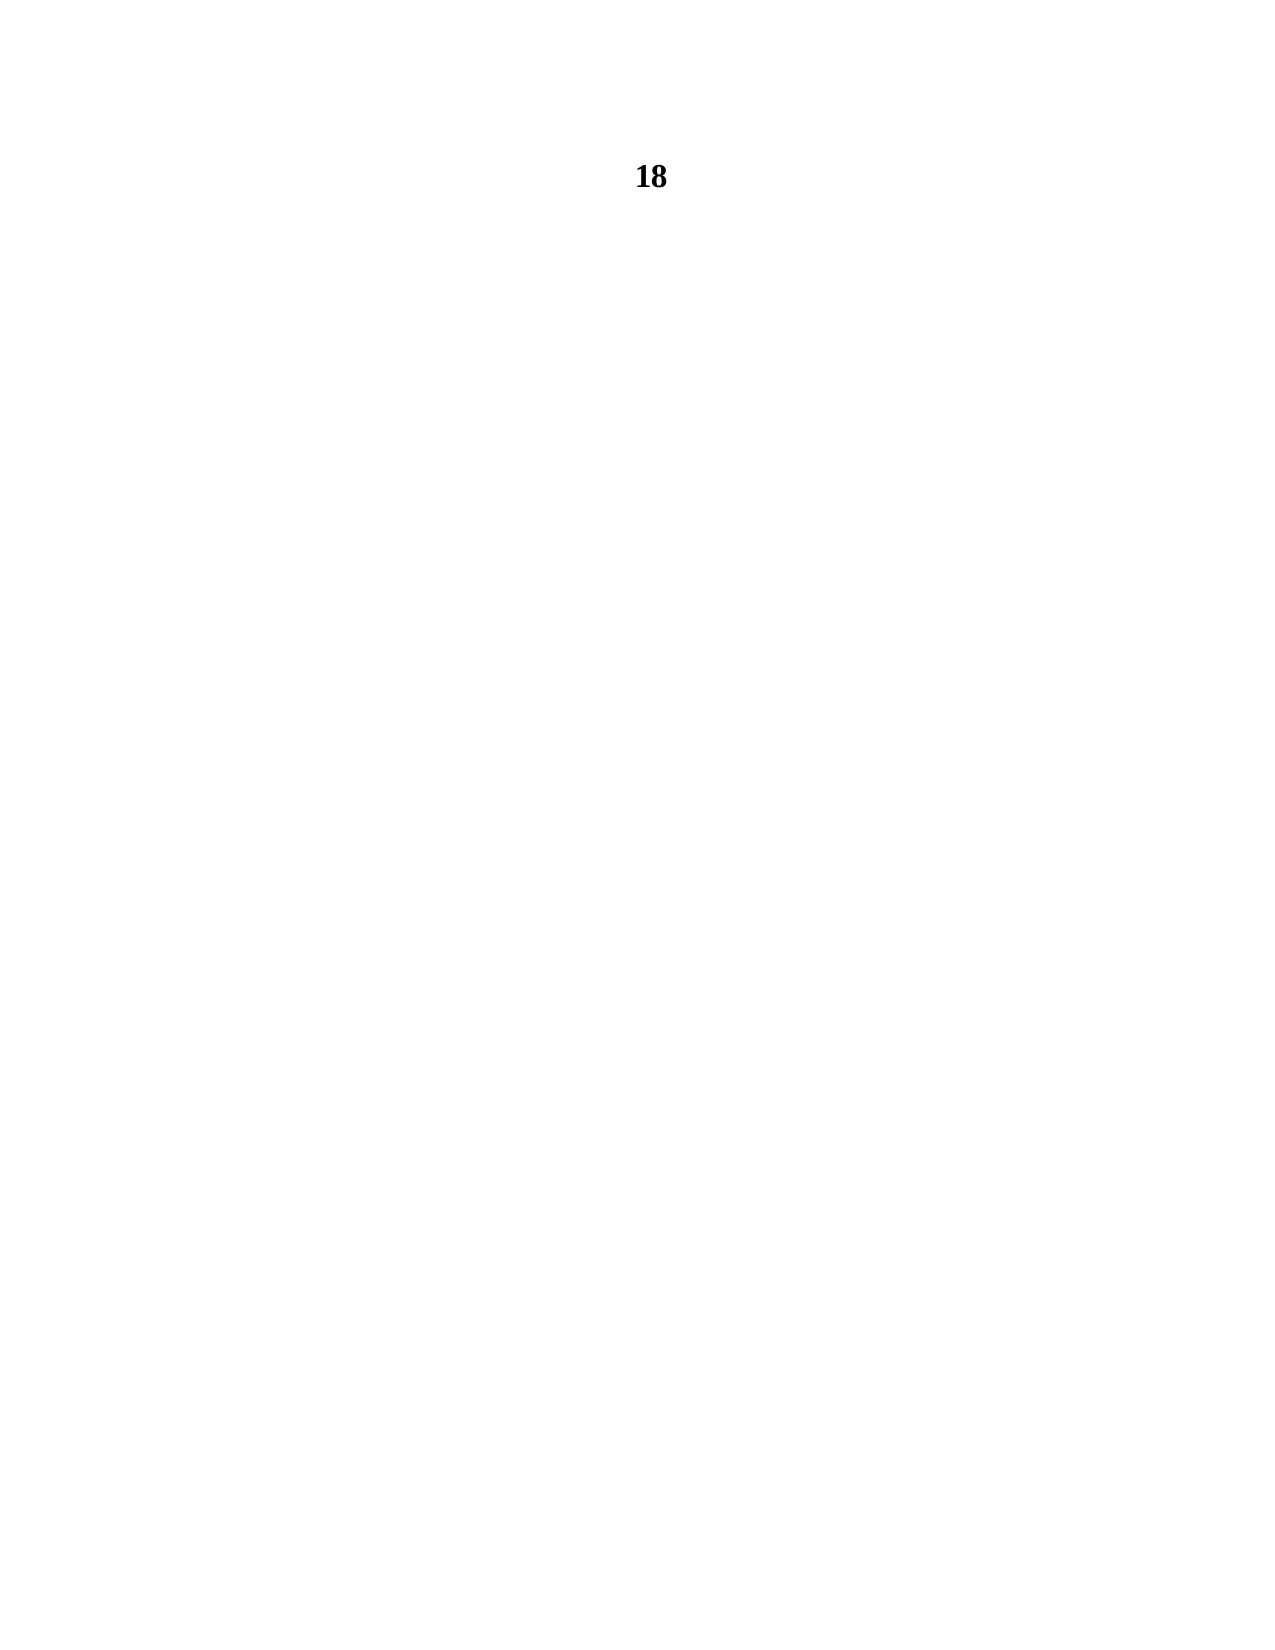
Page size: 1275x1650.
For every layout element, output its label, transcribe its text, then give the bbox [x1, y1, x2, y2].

subtitle 18 [112, 156, 1190, 195]
